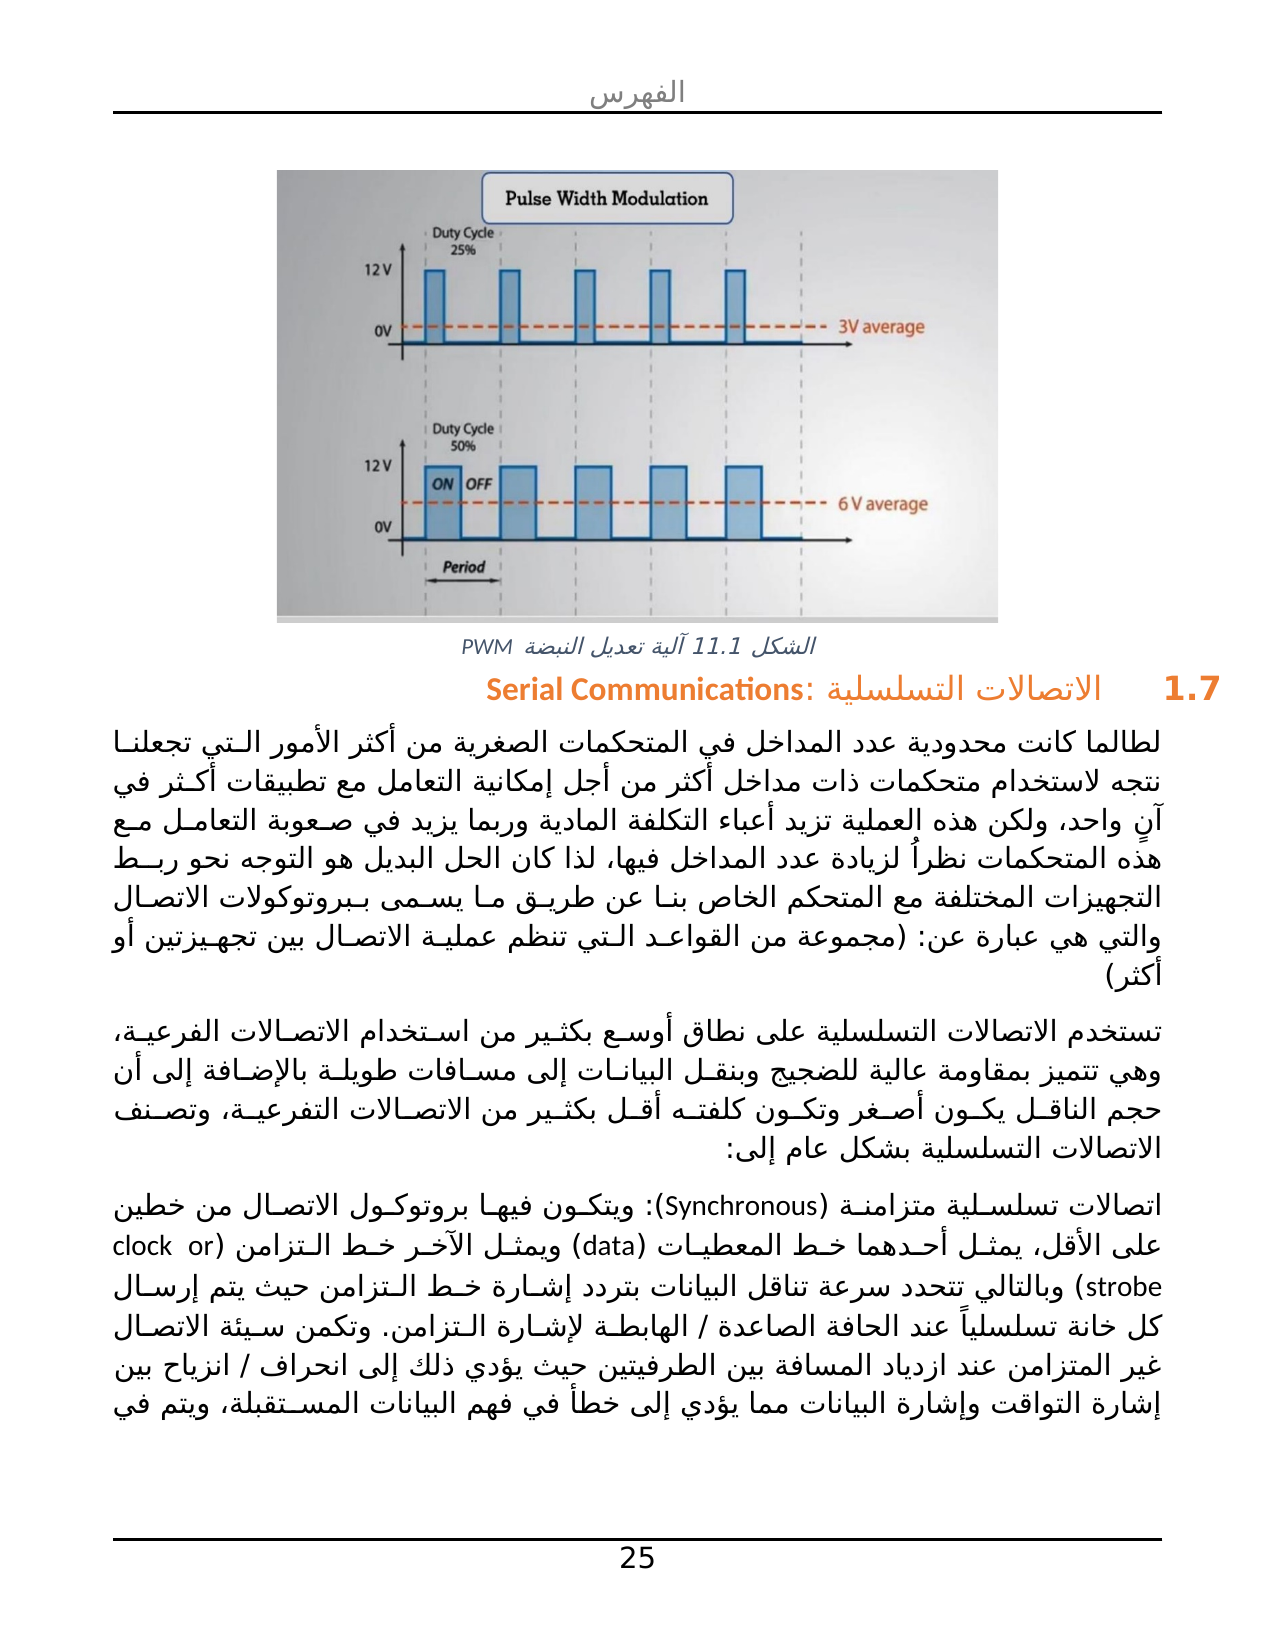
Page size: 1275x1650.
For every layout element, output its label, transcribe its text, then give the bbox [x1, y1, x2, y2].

subtitle الاتصالات التسلسلية :Serial Communications [112, 668, 1162, 709]
picture [276, 170, 999, 623]
text لطالما كانت محدودية عدد المداخل في المتحكمات الصغرية من أكثر الأمور التي تجعلنا نتجه لاستخدام متحكمات ذات مداخل أكثر من أجل إمكانية التعامل مع تطبيقات أكثر في آنٍ واحد، ولكن هذه العملية تزيد أعباء التكلفة المادية وربما يزيد في صعوبة التعامل مع هذه المتحكمات نظراُ لزيادة عدد المداخل فيها، لذا كان الحل البديل هو التوجه نحو ربط التجهيزات المختلفة مع المتحكم الخاص بنا عن طريق ما يسمى ببروتوكولات الاتصال والتي هي عبارة عن: (مجموعة من القواعد التي تنظم عملية الاتصال بين تجهيزتين أو أكثر) [112, 725, 1162, 993]
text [112, 1187, 1162, 1421]
text تستخدم الاتصالات التسلسلية على نطاق أوسع بكثير من استخدام الاتصالات الفرعية، وهي تتميز بمقاومة عالية للضجيج وبنقل البيانات إلى مسافات طويلة بالإضافة إلى أن حجم الناقل يكون أصغر وتكون كلفته أقل بكثير من الاتصالات التفرعية، وتصنف الاتصالات التسلسلية بشكل عام إلى: [112, 1014, 1162, 1165]
